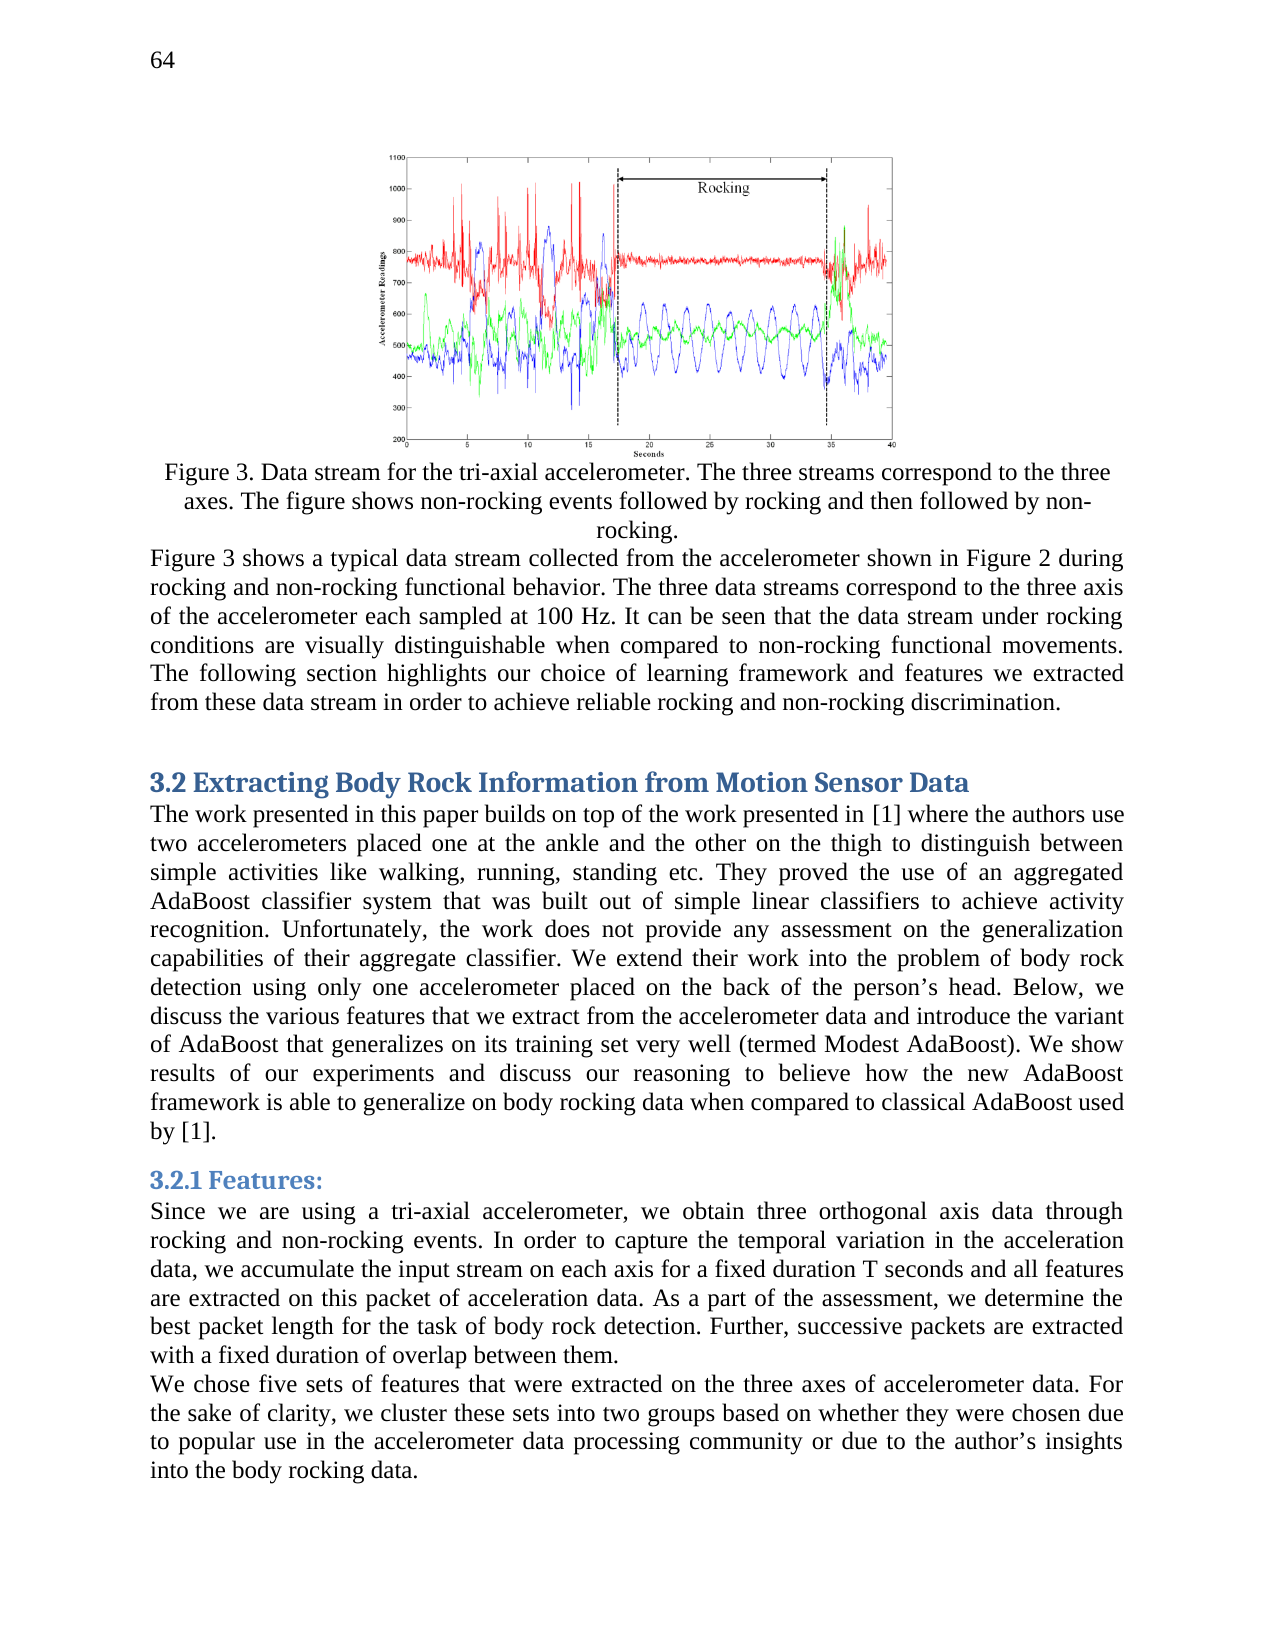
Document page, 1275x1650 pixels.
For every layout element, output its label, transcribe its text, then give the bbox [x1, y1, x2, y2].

text Figure 3 shows a typical data stream collected from the accelerometer shown in Figure 2 during rocking and non-rocking functional behavior. The three data streams correspond to the three axis of the accelerometer each sampled at 100 Hz. It can be seen that the data stream under rocking conditions are visually distinguishable when compared to non-rocking functional movements. The following section highlights our choice of learning framework and features we extracted from these data stream in order to achieve reliable rocking and non-rocking discrimination. [150, 543, 1125, 716]
text Figure 3. Data stream for the tri-axial accelerometer. The three streams correspond to the three axes. The figure shows non-rocking events followed by rocking and then followed by non-rocking. [150, 457, 1125, 543]
subtitle 3.2.1 Features: [150, 1165, 1125, 1196]
text Since we are using a tri-axial accelerometer, we obtain three orthogonal axis data through rocking and non-rocking events. In order to capture the temporal variation in the acceleration data, we accumulate the input stream on each axis for a fixed duration T seconds and all features are extracted on this packet of acceleration data. As a part of the assessment, we determine the best packet length for the task of body rock detection. Further, successive packets are extracted with a fixed duration of overlap between them. [150, 1196, 1125, 1369]
picture [376, 150, 900, 458]
text The work presented in this paper builds on top of the work presented in [1] where the authors use two accelerometers placed one at the ankle and the other on the thigh to distinguish between simple activities like walking, running, standing etc. They proved the use of an aggregated AdaBoost classifier system that was built out of simple linear classifiers to achieve activity recognition. Unfortunately, the work does not provide any assessment on the generalization capabilities of their aggregate classifier. We extend their work into the problem of body rock detection using only one accelerometer placed on the back of the person’s head. Below, we discuss the various features that we extract from the accelerometer data and introduce the variant of AdaBoost that generalizes on its training set very well (termed Modest AdaBoost). We show results of our experiments and discuss our reasoning to believe how the new AdaBoost framework is able to generalize on body rocking data when compared to classical AdaBoost used by [1]. [150, 799, 1125, 1144]
text We chose five sets of features that were extracted on the three axes of accelerometer data. For the sake of clarity, we cluster these sets into two groups based on whether they were chosen due to popular use in the accelerometer data processing community or due to the author’s insights into the body rocking data. [150, 1369, 1125, 1484]
subtitle 3.2 Extracting Body Rock Information from Motion Sensor Data [150, 766, 1125, 799]
